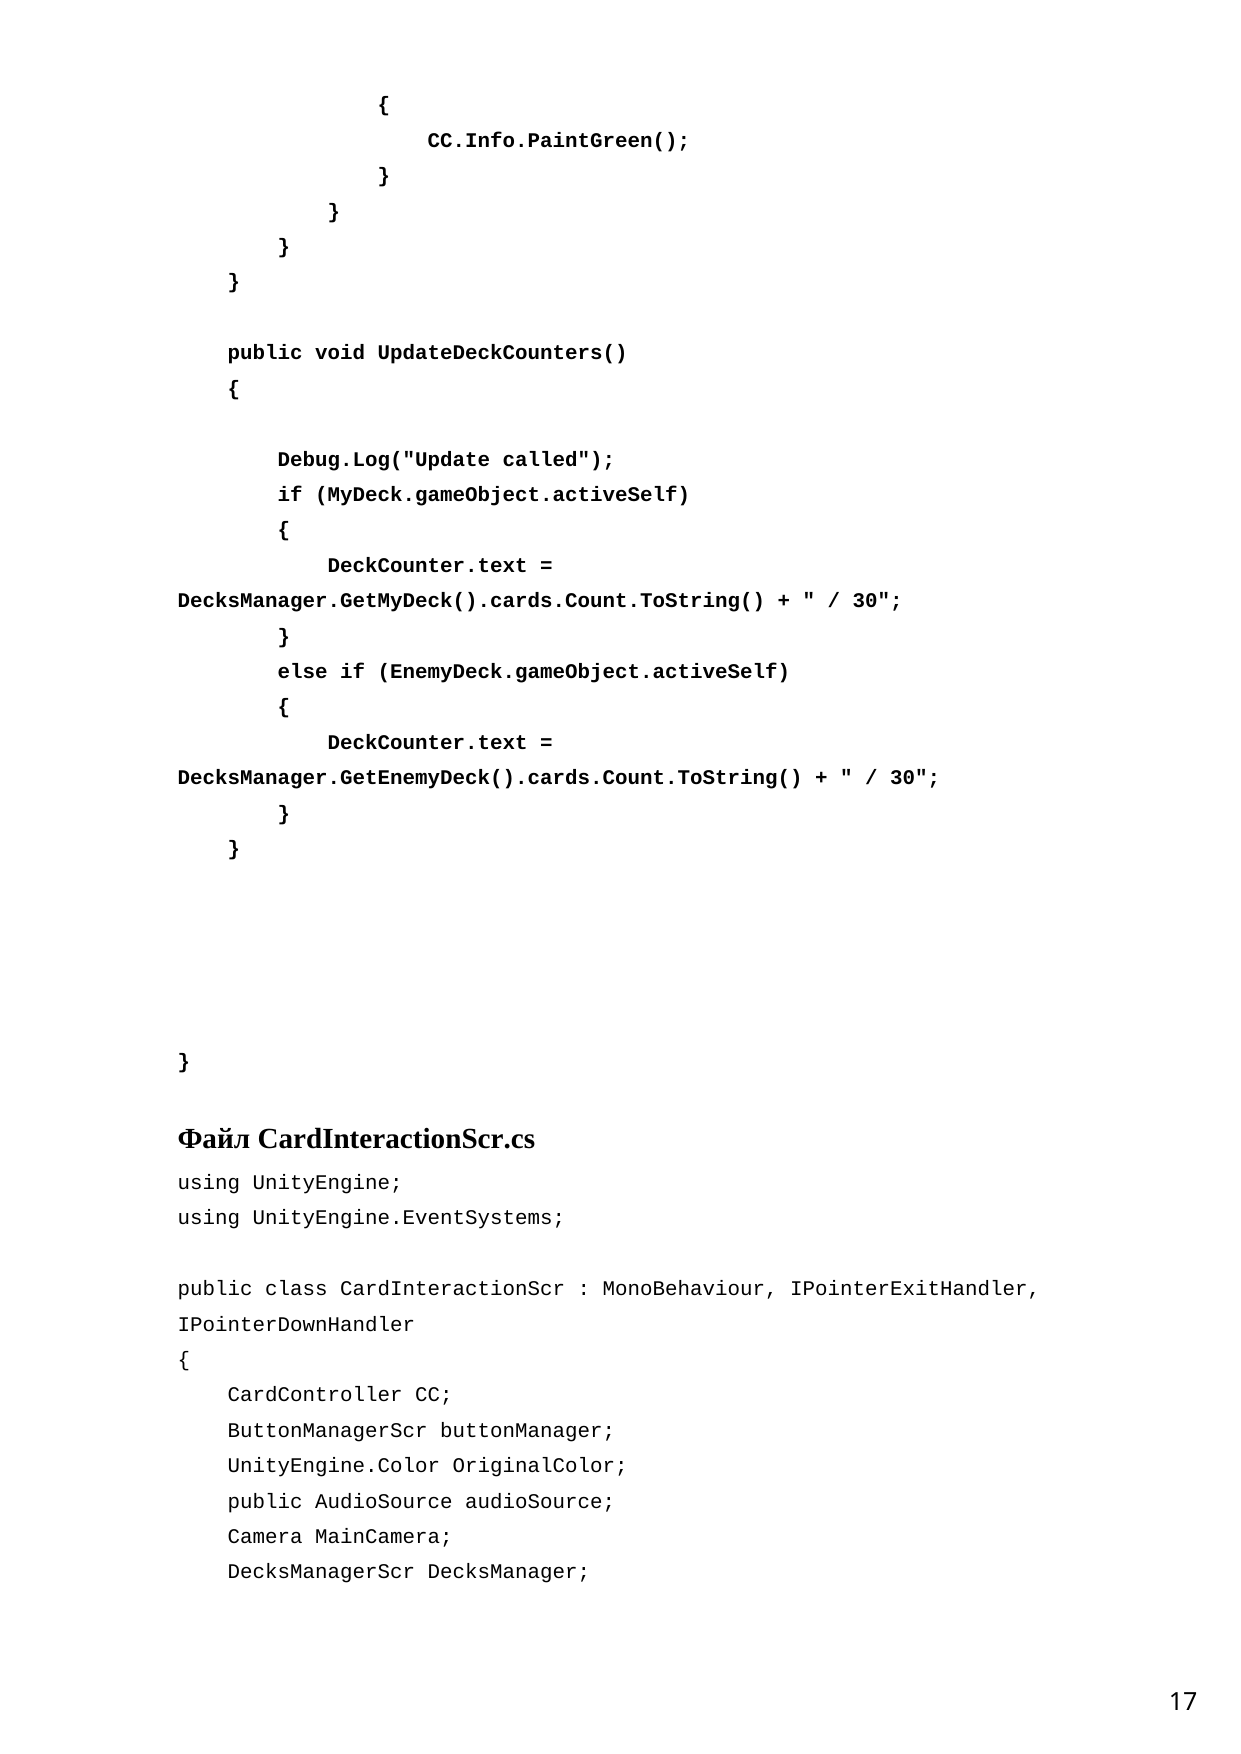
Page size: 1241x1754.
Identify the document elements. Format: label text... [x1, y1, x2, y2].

text public AudioSource audioSource; [177, 1491, 1152, 1514]
text CardController CC; [177, 1384, 1152, 1408]
text if (MyDeck.gameObject.activeSelf) [177, 484, 1152, 508]
text { [177, 519, 1152, 543]
text { [177, 697, 1152, 720]
text public void UpdateDeckCounters() [177, 342, 1152, 366]
text { [177, 378, 1152, 401]
text } [177, 165, 1152, 189]
text Файл CardInteractionScr.cs [177, 1122, 1152, 1155]
text } [177, 236, 1152, 260]
text } [177, 803, 1152, 826]
text ButtonManagerScr buttonManager; [177, 1420, 1152, 1443]
text { [177, 1349, 1152, 1373]
text } [177, 838, 1152, 862]
text CC.Info.PaintGreen(); [177, 130, 1152, 153]
text using UnityEngine.EventSystems; [177, 1207, 1152, 1231]
text } [177, 1051, 1152, 1074]
text else if (EnemyDeck.gameObject.activeSelf) [177, 661, 1152, 685]
text { [177, 94, 1152, 118]
text Debug.Log("Update called"); [177, 449, 1152, 472]
text DeckCounter.text = DecksManager.GetEnemyDeck().cards.Count.ToString() + " / 30"; [177, 732, 1152, 791]
text } [177, 201, 1152, 224]
text } [177, 272, 1152, 295]
text using UnityEngine; [177, 1172, 1152, 1196]
text DecksManagerScr DecksManager; [177, 1561, 1152, 1585]
text } [177, 626, 1152, 649]
text UnityEngine.Color OriginalColor; [177, 1455, 1152, 1479]
text public class CardInteractionScr : MonoBehaviour, IPointerExitHandler, IPointerDownHandler [177, 1278, 1152, 1337]
text DeckCounter.text = DecksManager.GetMyDeck().cards.Count.ToString() + " / 30"; [177, 555, 1152, 614]
text Camera MainCamera; [177, 1526, 1152, 1550]
